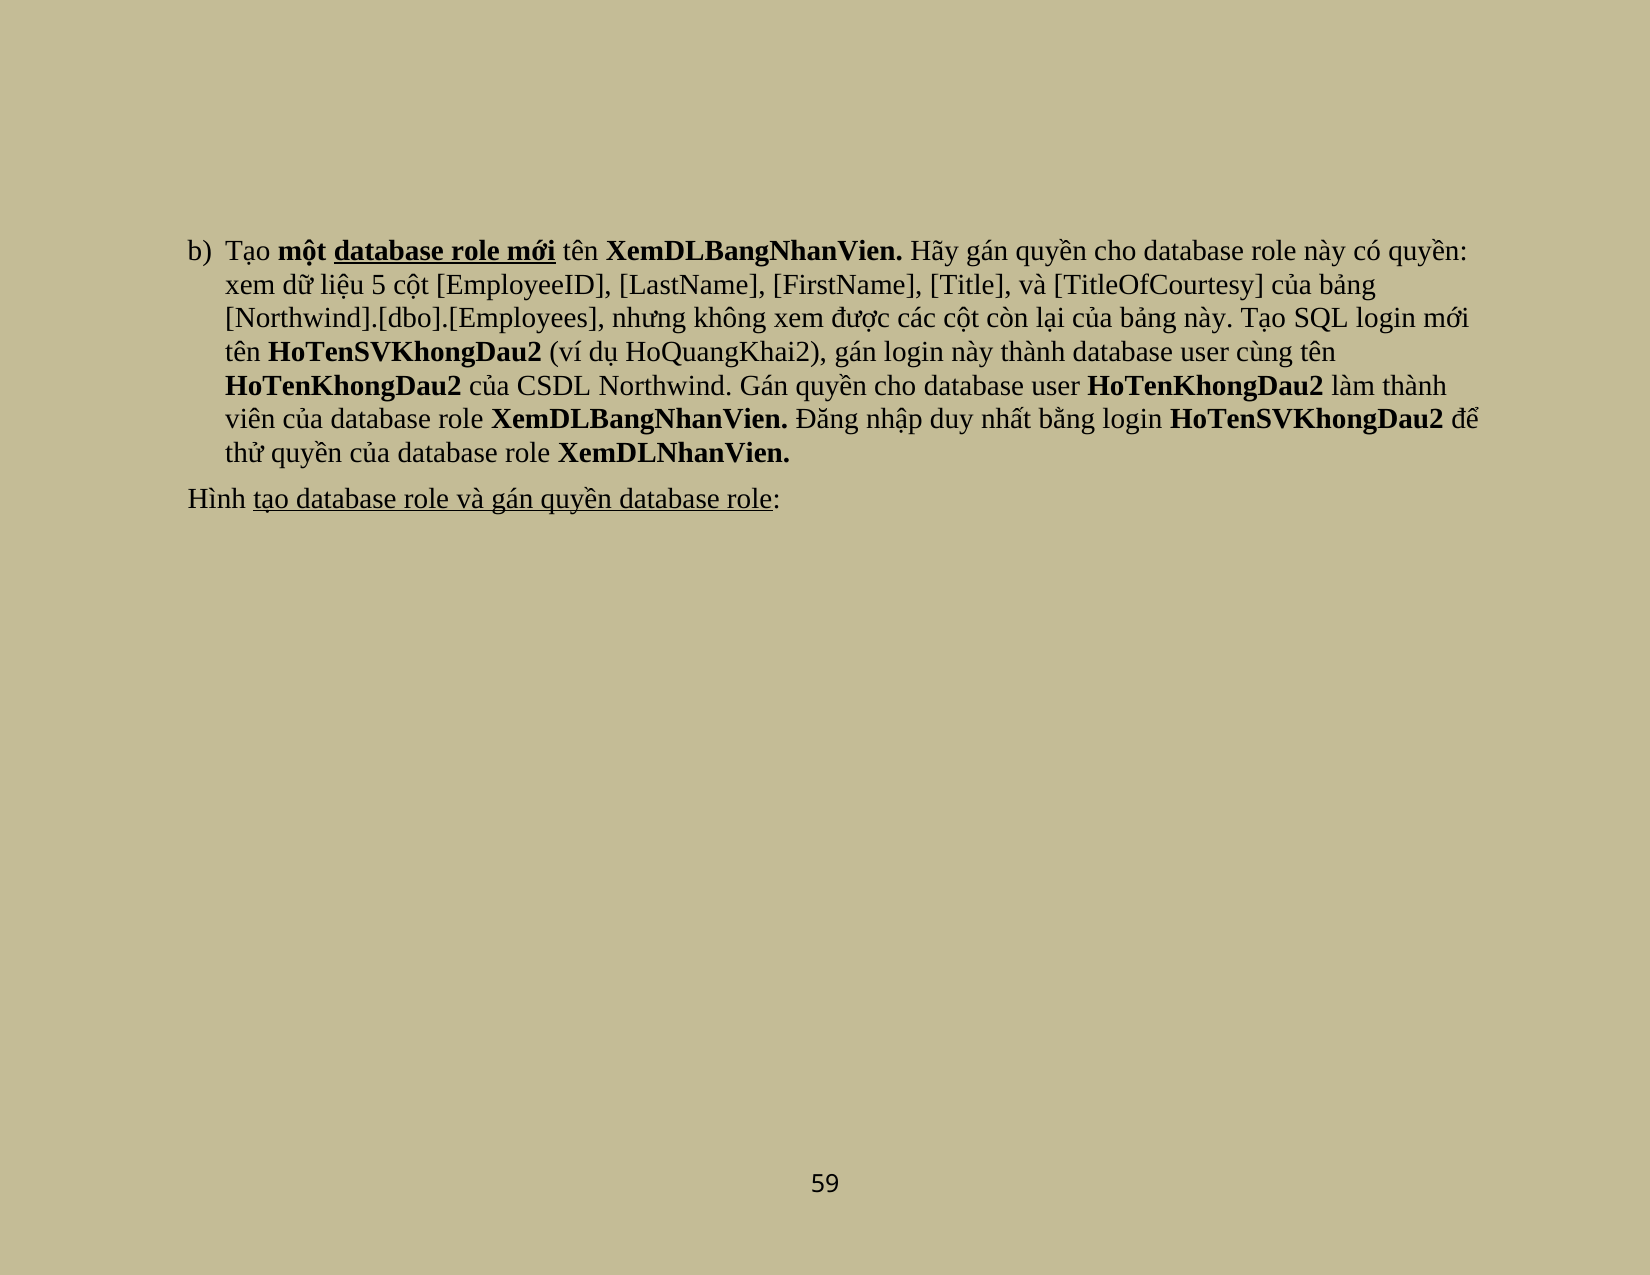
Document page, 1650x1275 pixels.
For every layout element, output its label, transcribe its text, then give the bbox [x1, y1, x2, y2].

text Hình tạo database role và gán quyền database role: [187, 481, 1500, 514]
list Tạo một database role mới tên XemDLBangNhanVien. Hãy gán quyền cho database role này có quyền: xem dữ liệu 5 cột [EmployeeID], [LastName], [FirstName], [Title], và [TitleOfCourtesy] của bảng [Northwind].[dbo].[Employees], nhưng không xem được các cột còn lại của bảng này. Tạo SQL login mới tên HoTenSVKhongDau2 (ví dụ HoQuangKhai2), gán login này thành database user cùng tên HoTenKhongDau2 của CSDL Northwind. Gán quyền cho database user HoTenKhongDau2 làm thành viên của database role XemDLBangNhanVien. Đăng nhập duy nhất bằng login HoTenSVKhongDau2 để thử quyền của database role XemDLNhanVien. [187, 233, 1500, 468]
